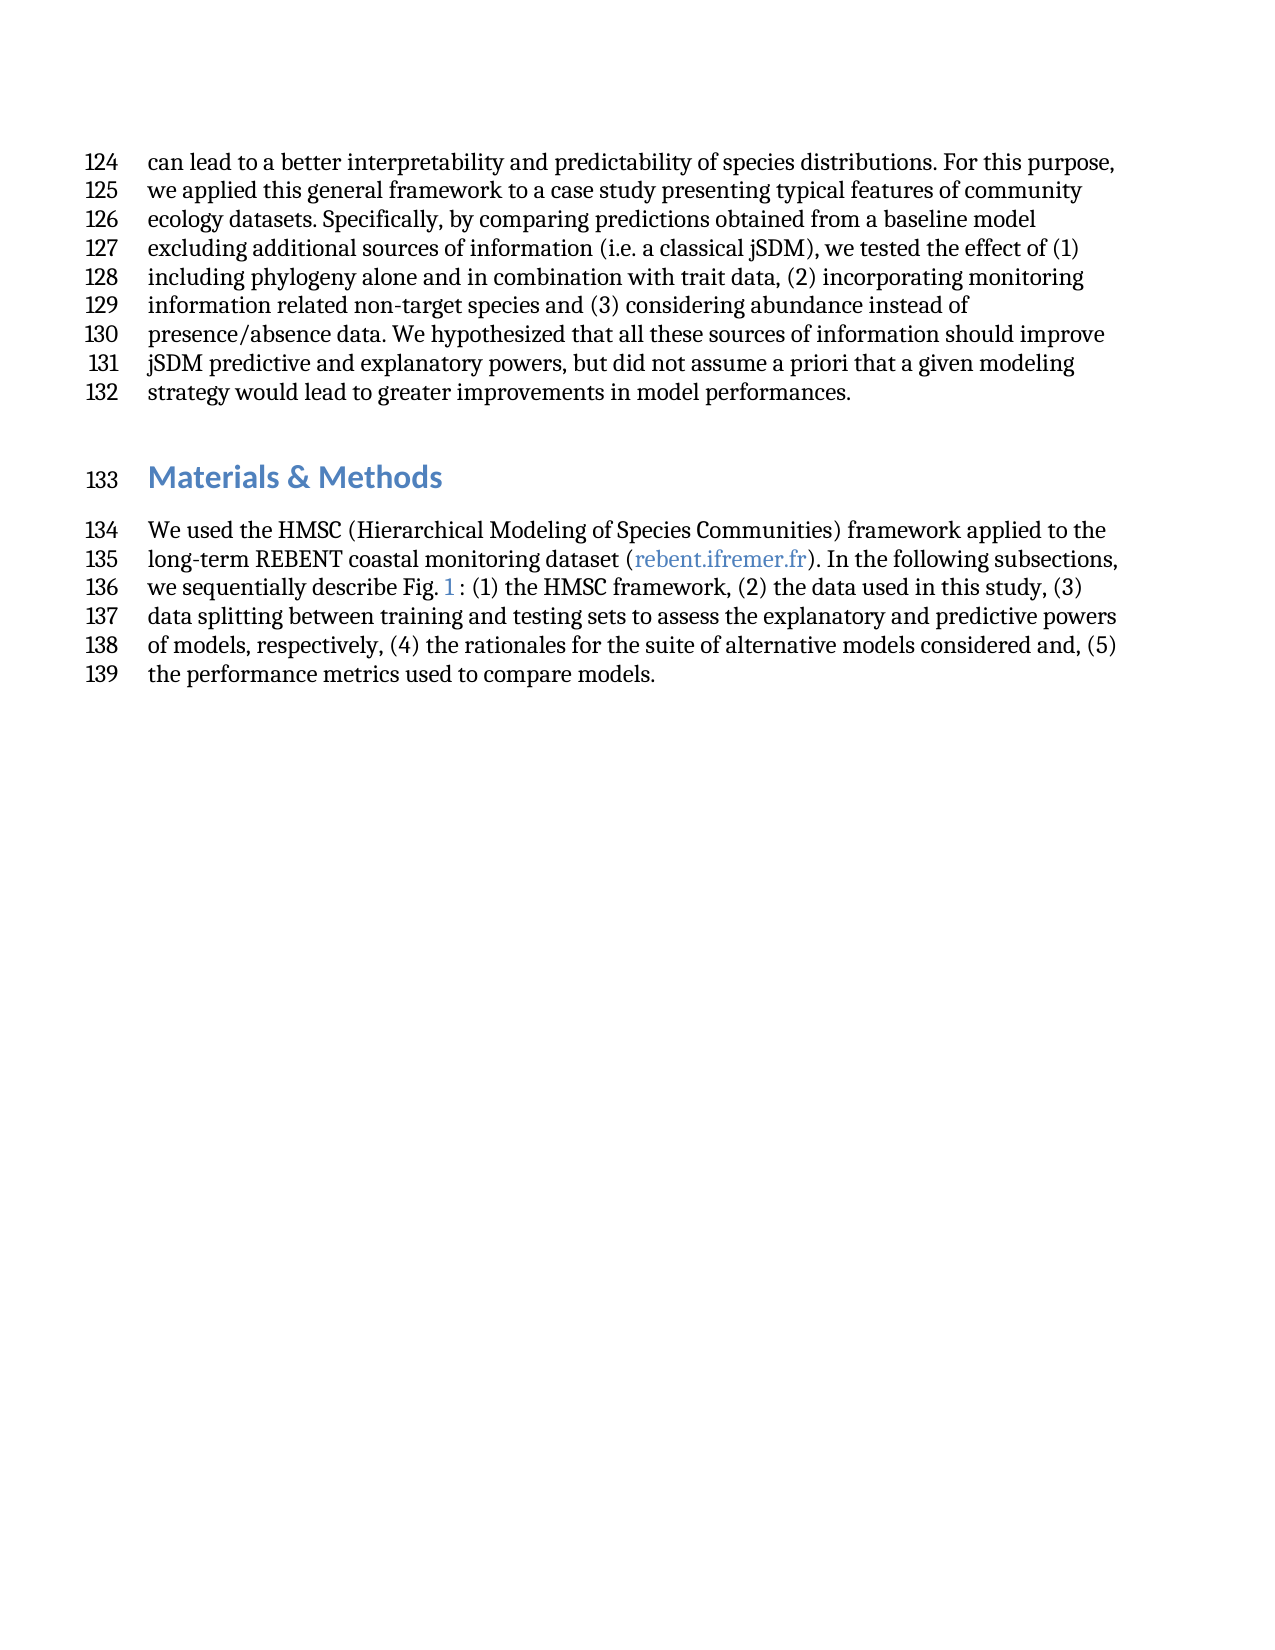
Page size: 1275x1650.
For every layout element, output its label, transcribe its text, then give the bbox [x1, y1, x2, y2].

subtitle Materials & Methods [148, 456, 1127, 497]
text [148, 148, 1127, 406]
text We used the HMSC (Hierarchical Modeling of Species Communities) framework applied to the long-term REBENT coastal monitoring dataset (rebent.ifremer.fr). In the following subsections, we sequentially describe Fig. 1 : (1) the HMSC framework, (2) the data used in this study, (3) data splitting between training and testing sets to assess the explanatory and predictive powers of models, respectively, (4) the rationales for the suite of alternative models considered and, (5) the performance metrics used to compare models. [148, 516, 1127, 688]
